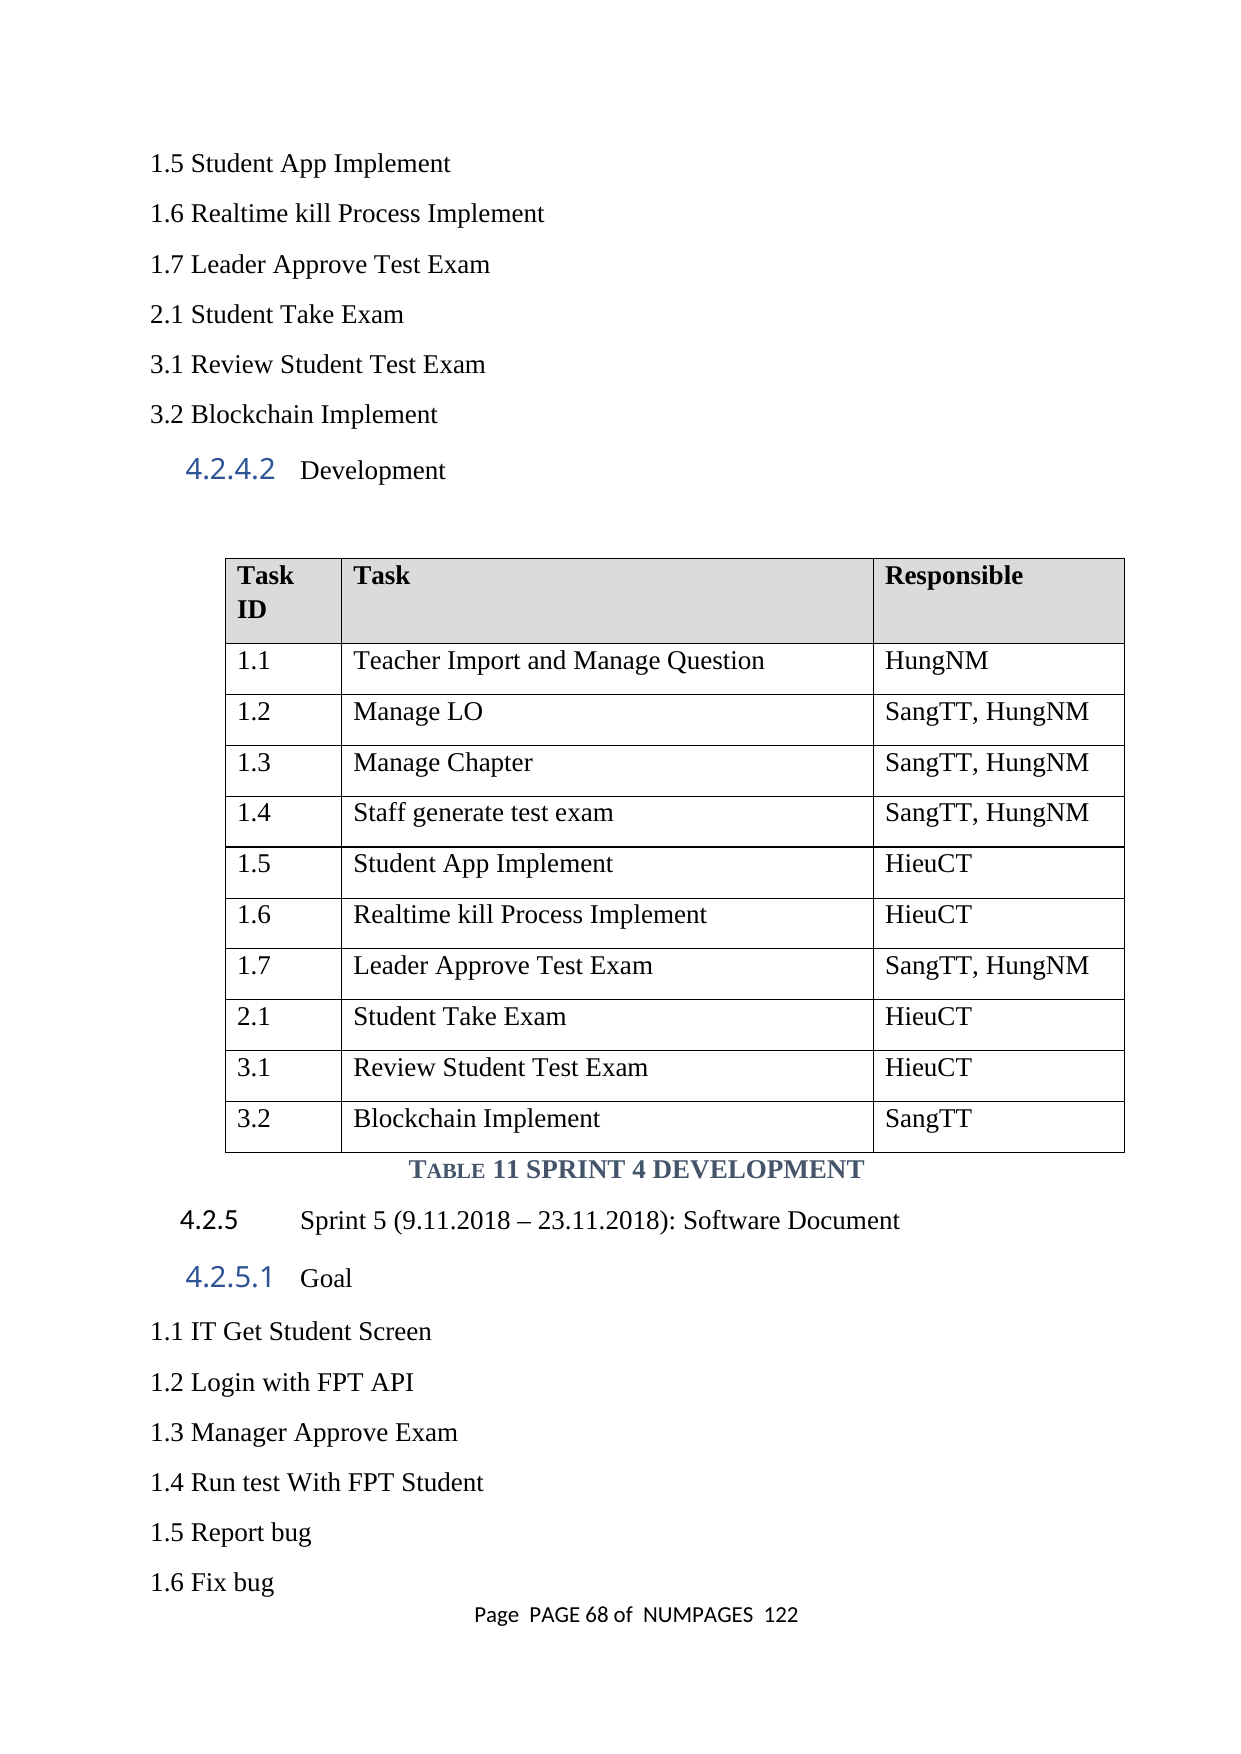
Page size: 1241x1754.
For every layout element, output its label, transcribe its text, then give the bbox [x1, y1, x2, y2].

table_cell SangTT, HungNM [874, 746, 1124, 796]
table_cell Blockchain Implement [342, 1102, 873, 1152]
table_cell Manage LO [342, 695, 873, 744]
subtitle Development [150, 448, 1123, 488]
table_cell 1.1 [226, 644, 341, 694]
text 1.6 Fix bug [150, 1567, 1123, 1598]
text 1.6 Realtime kill Process Implement [150, 197, 1123, 229]
table_cell HieuCT [874, 1000, 1124, 1050]
table_cell Realtime kill Process Implement [342, 899, 873, 948]
text 1.5 Student App Implement [150, 147, 1123, 178]
table_cell 1.5 [226, 848, 341, 897]
text 1.7 Leader Approve Test Exam [150, 248, 1123, 279]
table_cell Leader Approve Test Exam [342, 949, 873, 999]
table_cell 1.3 [226, 746, 341, 796]
table_cell 1.4 [226, 797, 341, 846]
table_cell HieuCT [874, 899, 1124, 948]
table_cell 3.1 [226, 1051, 341, 1101]
table_cell HungNM [874, 644, 1124, 694]
table_cell Staff generate test exam [342, 797, 873, 846]
table_cell Teacher Import and Manage Question [342, 644, 873, 694]
table_cell Student Take Exam [342, 1000, 873, 1050]
text Table 11 SPRINT 4 DEVELOPMENT [150, 1153, 1123, 1184]
table_cell 2.1 [226, 1000, 341, 1050]
table_cell 3.2 [226, 1102, 341, 1152]
table_cell Review Student Test Exam [342, 1051, 873, 1101]
table_cell Manage Chapter [342, 746, 873, 796]
text 1.2 Login with FPT API [150, 1366, 1123, 1397]
text 3.1 Review Student Test Exam [150, 348, 1123, 379]
text 3.2 Blockchain Implement [150, 398, 1123, 429]
text 1.3 Manager Approve Exam [150, 1416, 1123, 1447]
table_cell 1.6 [226, 899, 341, 948]
text 2.1 Student Take Exam [150, 298, 1123, 329]
table_cell SangTT, HungNM [874, 695, 1124, 744]
table_header Responsible [874, 559, 1124, 643]
table_cell HieuCT [874, 848, 1124, 897]
table_cell SangTT, HungNM [874, 797, 1124, 846]
subtitle Sprint 5 (9.11.2018 – 23.11.2018): Software Document [150, 1201, 1123, 1237]
text 1.5 Report bug [150, 1516, 1123, 1547]
table_header Task [342, 559, 873, 643]
subtitle Goal [150, 1256, 1123, 1296]
table_cell Student App Implement [342, 848, 873, 897]
table_cell 1.2 [226, 695, 341, 744]
text 1.4 Run test With FPT Student [150, 1466, 1123, 1497]
table_cell SangTT [874, 1102, 1124, 1152]
table_header Task ID [226, 559, 341, 643]
table_cell SangTT, HungNM [874, 949, 1124, 999]
table_cell HieuCT [874, 1051, 1124, 1101]
text 1.1 IT Get Student Screen [150, 1316, 1123, 1347]
table_cell 1.7 [226, 949, 341, 999]
